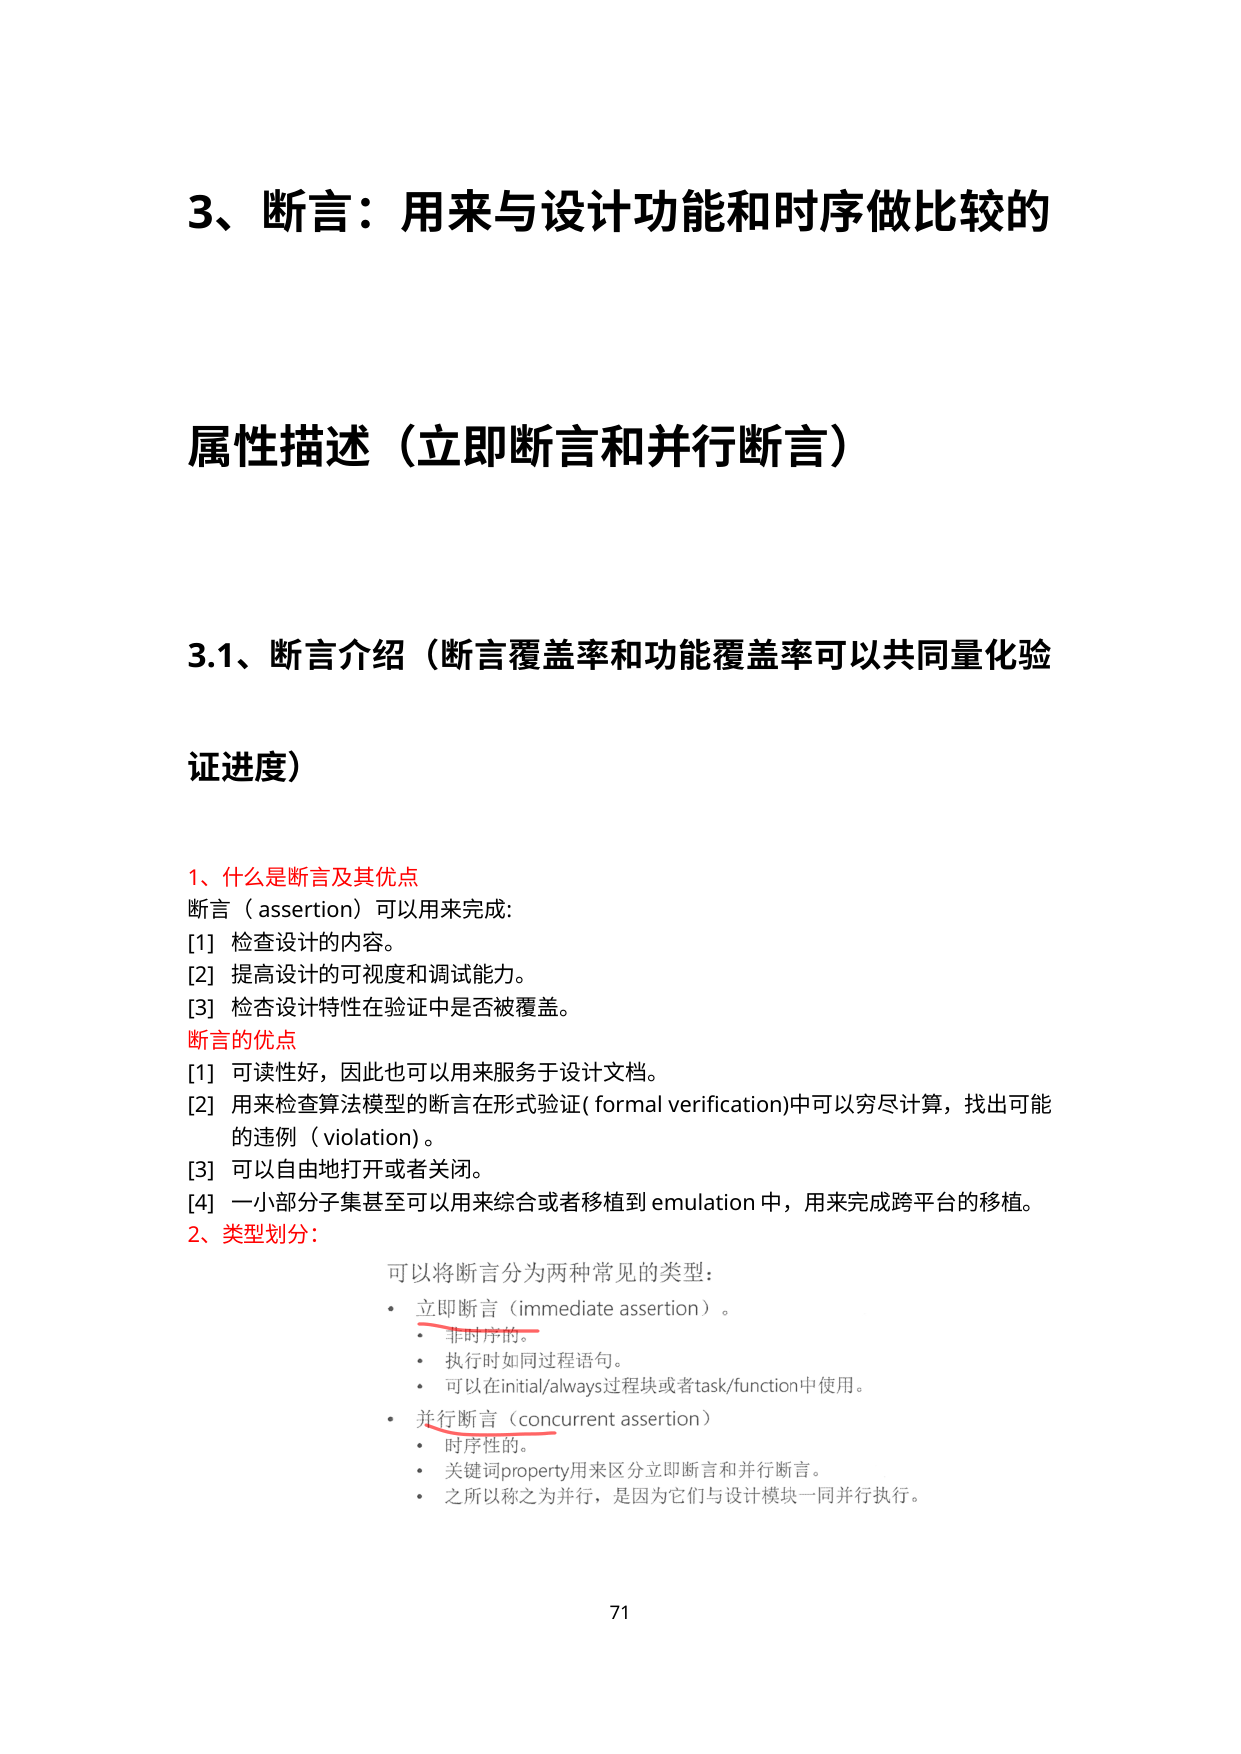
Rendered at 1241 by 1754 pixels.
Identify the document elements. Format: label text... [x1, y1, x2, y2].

text 1、什么是断言及其优点 [187, 860, 1053, 892]
text 断言（ assertion）可以用来完成: [187, 892, 1053, 925]
subtitle 3、断言：用来与设计功能和时序做比较的属性描述（立即断言和并行断言） [187, 160, 1053, 492]
subtitle 3.1、断言介绍（断言覆盖率和功能覆盖率可以共同量化验证进度） [187, 620, 1053, 797]
list 用来检查算法模型的断言在形式验证( formal verification)中可以穷尽计算，找出可能的违例（ violation) 。 [187, 1087, 1053, 1152]
picture [381, 1249, 927, 1514]
list 检杏设计特性在验证中是否被覆盖。 [187, 990, 1053, 1022]
list 一小部分子集甚至可以用来综合或者移植到emulation中，用来完成跨平台的移植。 [187, 1185, 1053, 1217]
text 断言的优点 [187, 1022, 1053, 1055]
list 检查设计的内容。 [187, 925, 1053, 957]
list 可以自由地打开或者关闭。 [187, 1152, 1053, 1185]
list 可读性好，因此也可以用来服务于设计文档。 [187, 1055, 1053, 1087]
list 提高设计的可视度和调试能力。 [187, 957, 1053, 990]
text 2、类型划分： [187, 1217, 1053, 1250]
